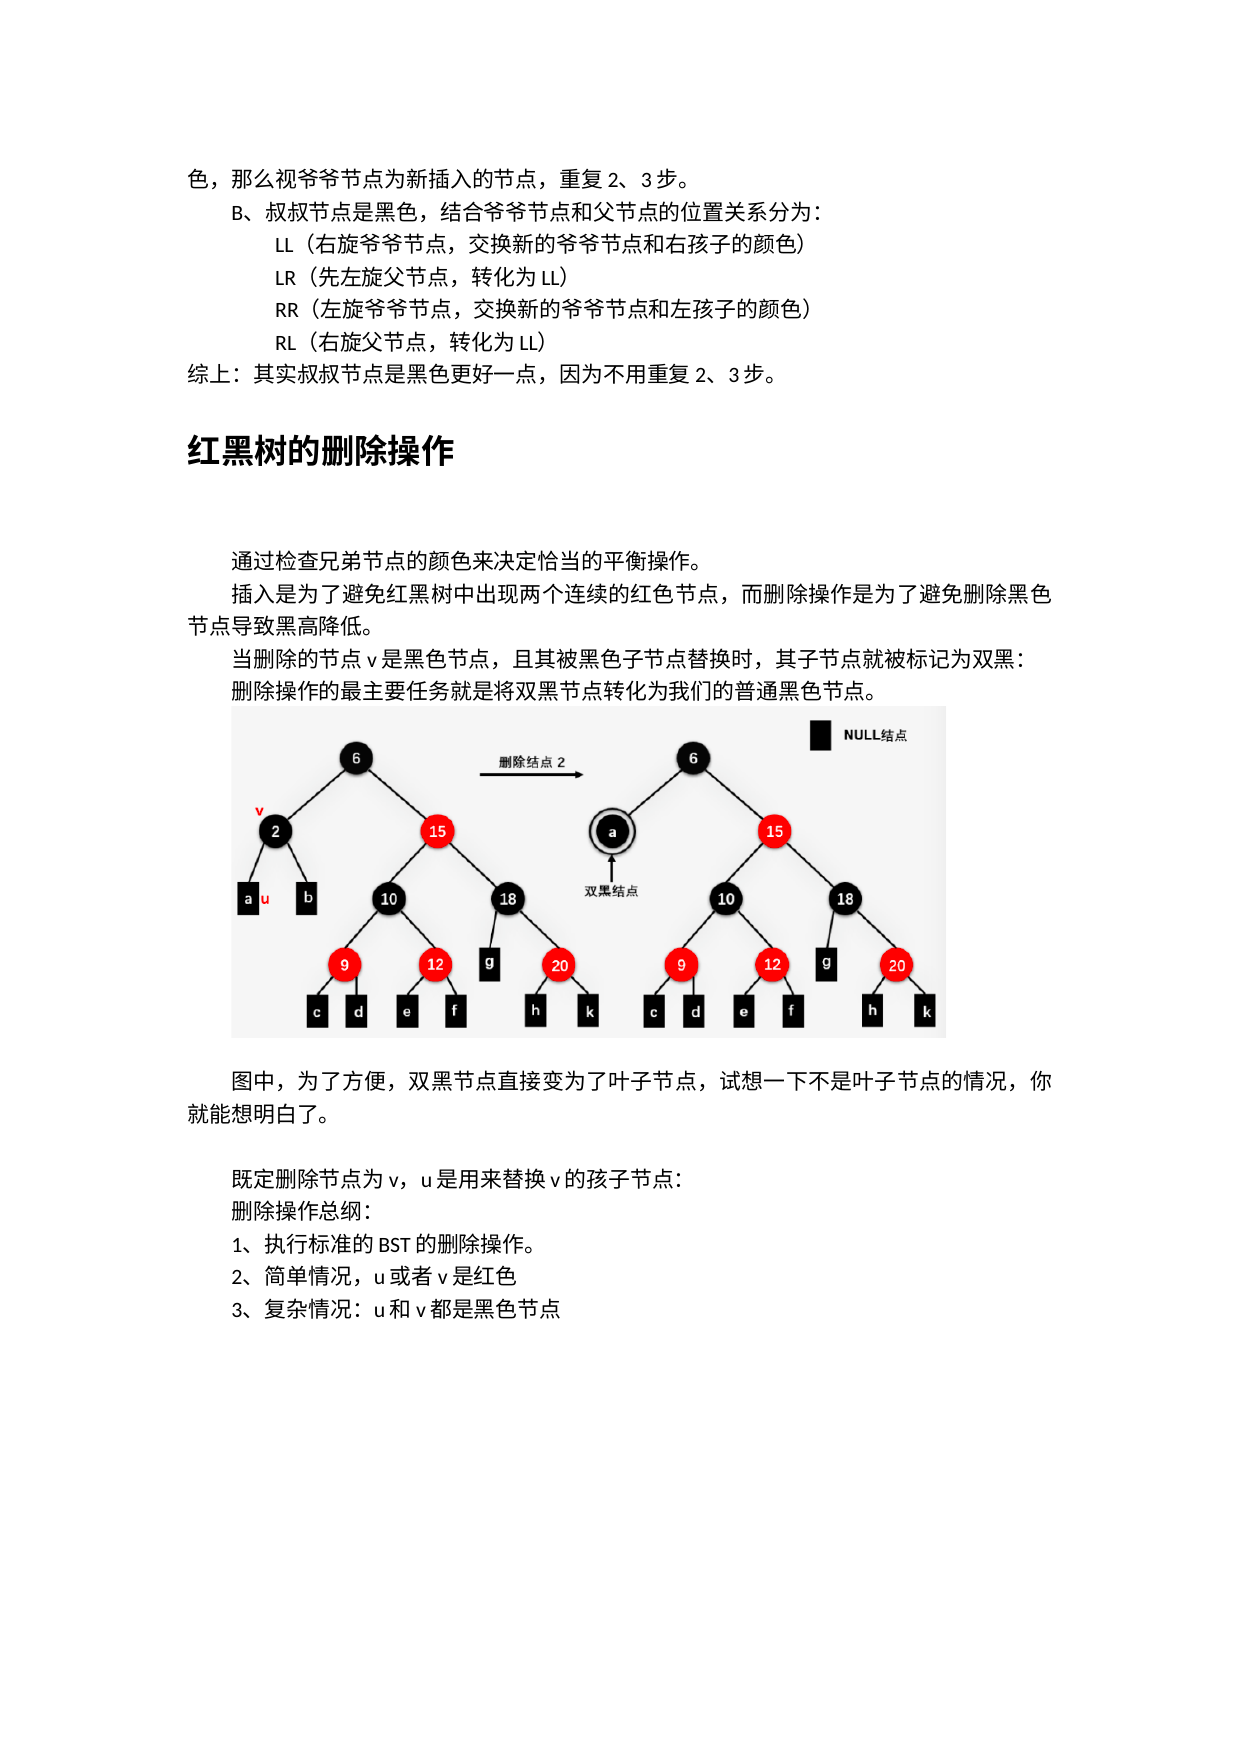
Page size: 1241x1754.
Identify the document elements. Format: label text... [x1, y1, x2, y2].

list 综上：其实叔叔节点是黑色更好一点，因为不用重复2、3步。 [187, 357, 1053, 389]
list 叔叔节点是黑色，结合爷爷节点和父节点的位置关系分为： [187, 194, 1053, 227]
list 简单情况，u或者v是红色 [187, 1259, 1053, 1291]
list LL（右旋爷爷节点，交换新的爷爷节点和右孩子的颜色） [231, 227, 1053, 259]
text 插入是为了避免红黑树中出现两个连续的红色节点，而删除操作是为了避免删除黑色节点导致黑高降低。 [187, 576, 1053, 641]
text 通过检查兄弟节点的颜色来决定恰当的平衡操作。 [187, 544, 1053, 576]
text 删除操作总纲： [187, 1194, 1053, 1226]
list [187, 162, 1053, 194]
list 执行标准的BST的删除操作。 [187, 1226, 1053, 1259]
text 图中，为了方便，双黑节点直接变为了叶子节点，试想一下不是叶子节点的情况，你就能想明白了。 [187, 1064, 1053, 1129]
subtitle 红黑树的删除操作 [187, 417, 1053, 482]
text 删除操作的最主要任务就是将双黑节点转化为我们的普通黑色节点。 [187, 674, 1053, 706]
list RR（左旋爷爷节点，交换新的爷爷节点和左孩子的颜色） [231, 292, 1053, 324]
list 复杂情况：u和v都是黑色节点 [187, 1291, 1053, 1324]
text 既定删除节点为v，u是用来替换v的孩子节点： [187, 1161, 1053, 1194]
list LR（先左旋父节点，转化为LL） [231, 259, 1053, 292]
picture [231, 706, 947, 1038]
list RL（右旋父节点，转化为LL） [231, 324, 1053, 357]
text 当删除的节点v是黑色节点，且其被黑色子节点替换时，其子节点就被标记为双黑： [187, 641, 1053, 674]
